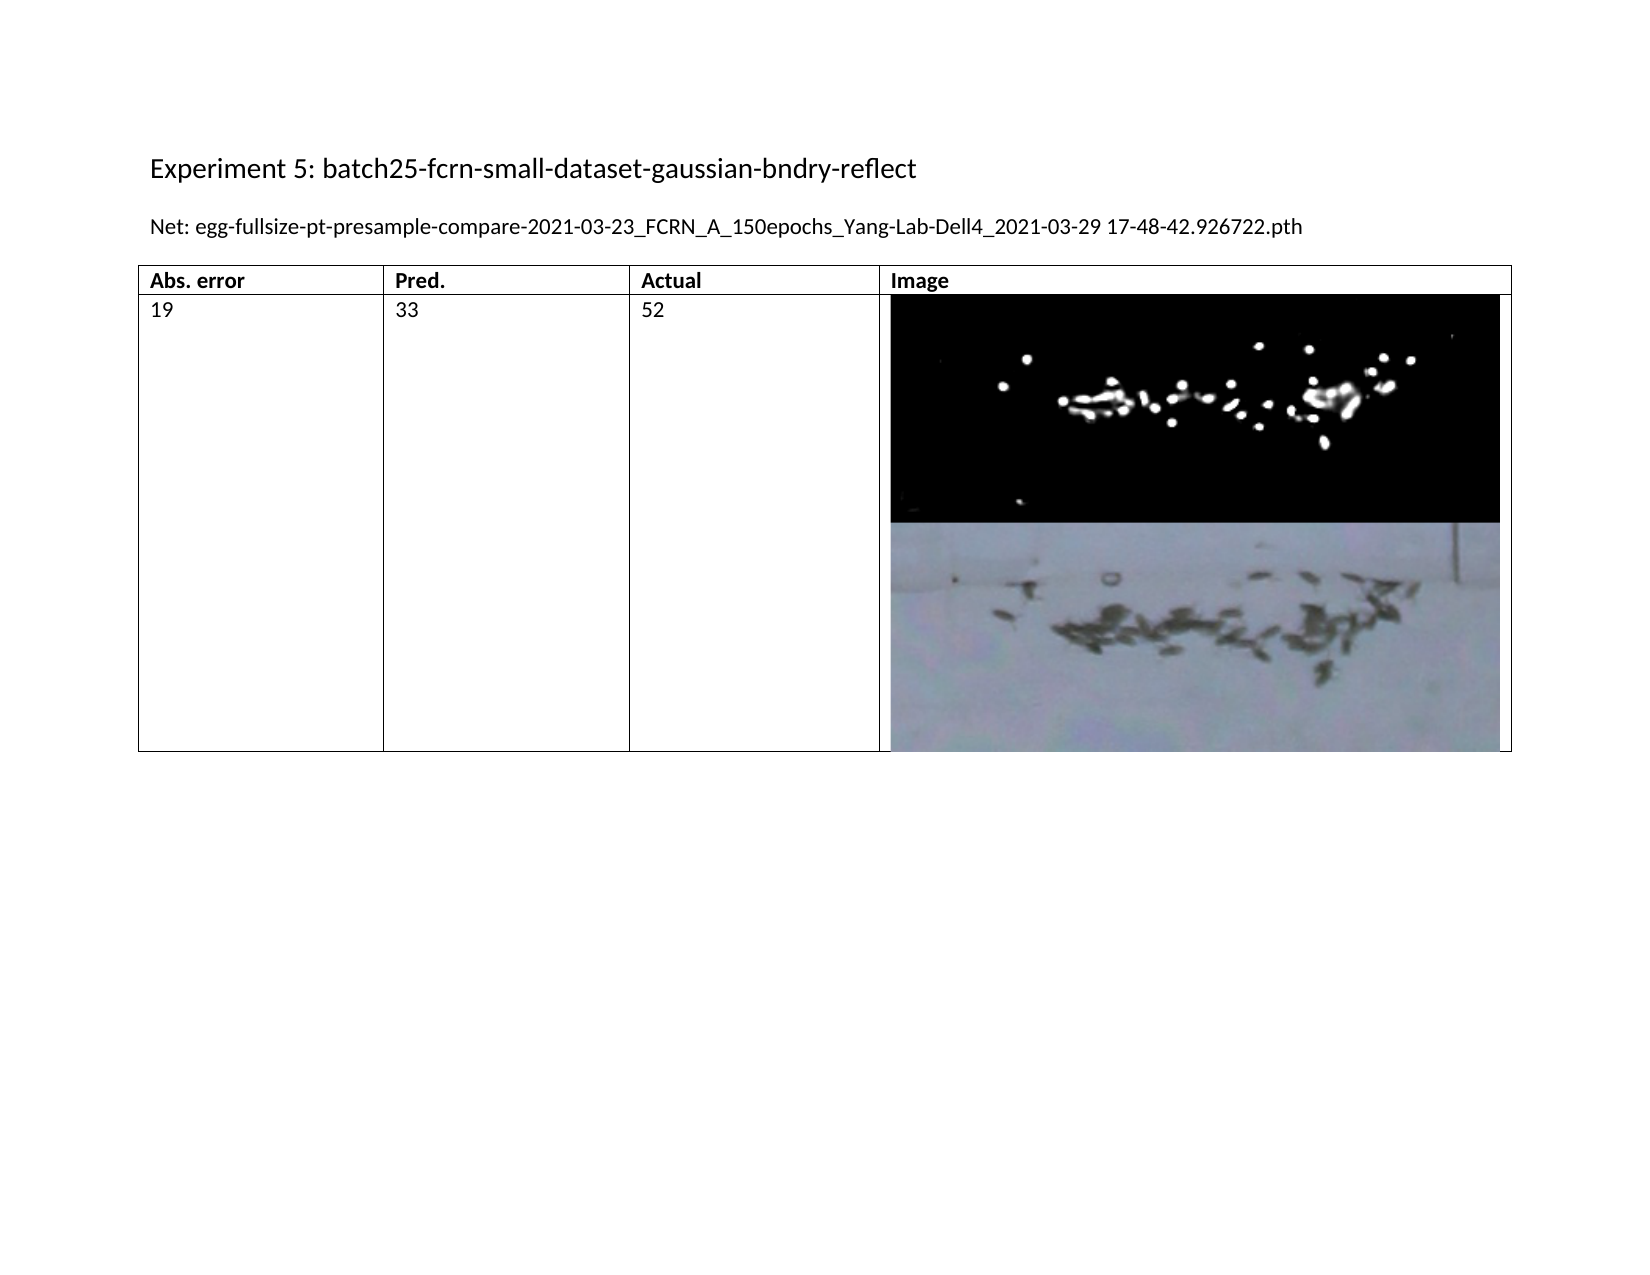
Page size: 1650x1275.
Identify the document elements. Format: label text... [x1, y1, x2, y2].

text Net: egg-fullsize-pt-presample-compare-2021-03-23_FCRN_A_150epochs_Yang-Lab-Dell4_2021-03-29 17-48-42.926722.pth [150, 212, 1500, 240]
table_header Pred. [384, 266, 629, 294]
table_header Abs. error [139, 266, 383, 294]
picture [890, 295, 1500, 752]
table_header Image [880, 266, 1511, 294]
table_cell 33 [384, 295, 629, 751]
text Experiment 5: batch25-fcrn-small-dataset-gaussian-bndry-reflect [150, 150, 1500, 186]
table_cell [880, 295, 890, 751]
table_cell [1500, 295, 1511, 751]
table_header Actual [630, 266, 879, 294]
table_cell 52 [630, 295, 879, 751]
table_cell 19 [139, 295, 383, 751]
